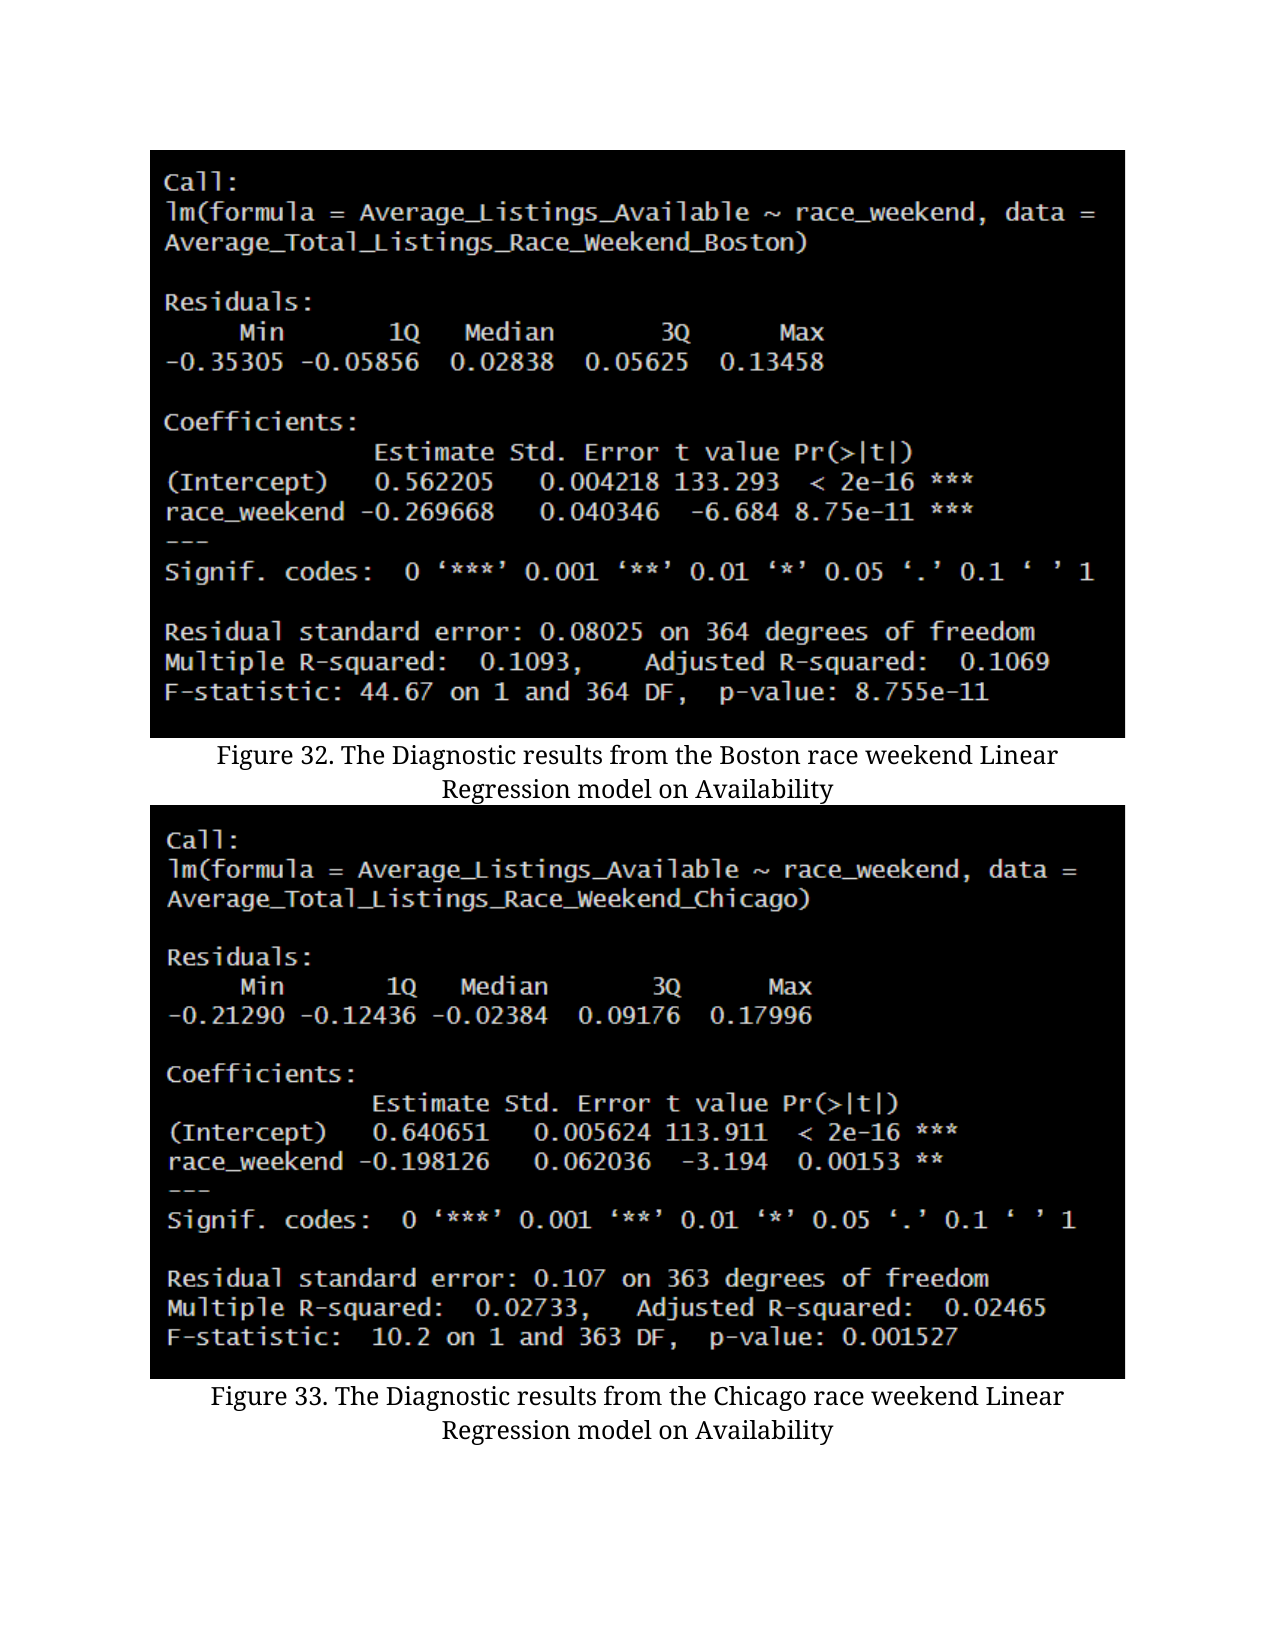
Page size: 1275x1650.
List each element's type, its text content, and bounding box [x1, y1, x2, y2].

picture [150, 150, 1125, 738]
picture [150, 805, 1125, 1379]
text Figure 33. The Diagnostic results from the Chicago race weekend Linear Regression model on Availability [150, 1379, 1125, 1447]
text Figure 32. The Diagnostic results from the Boston race weekend Linear Regression model on Availability [150, 738, 1125, 805]
